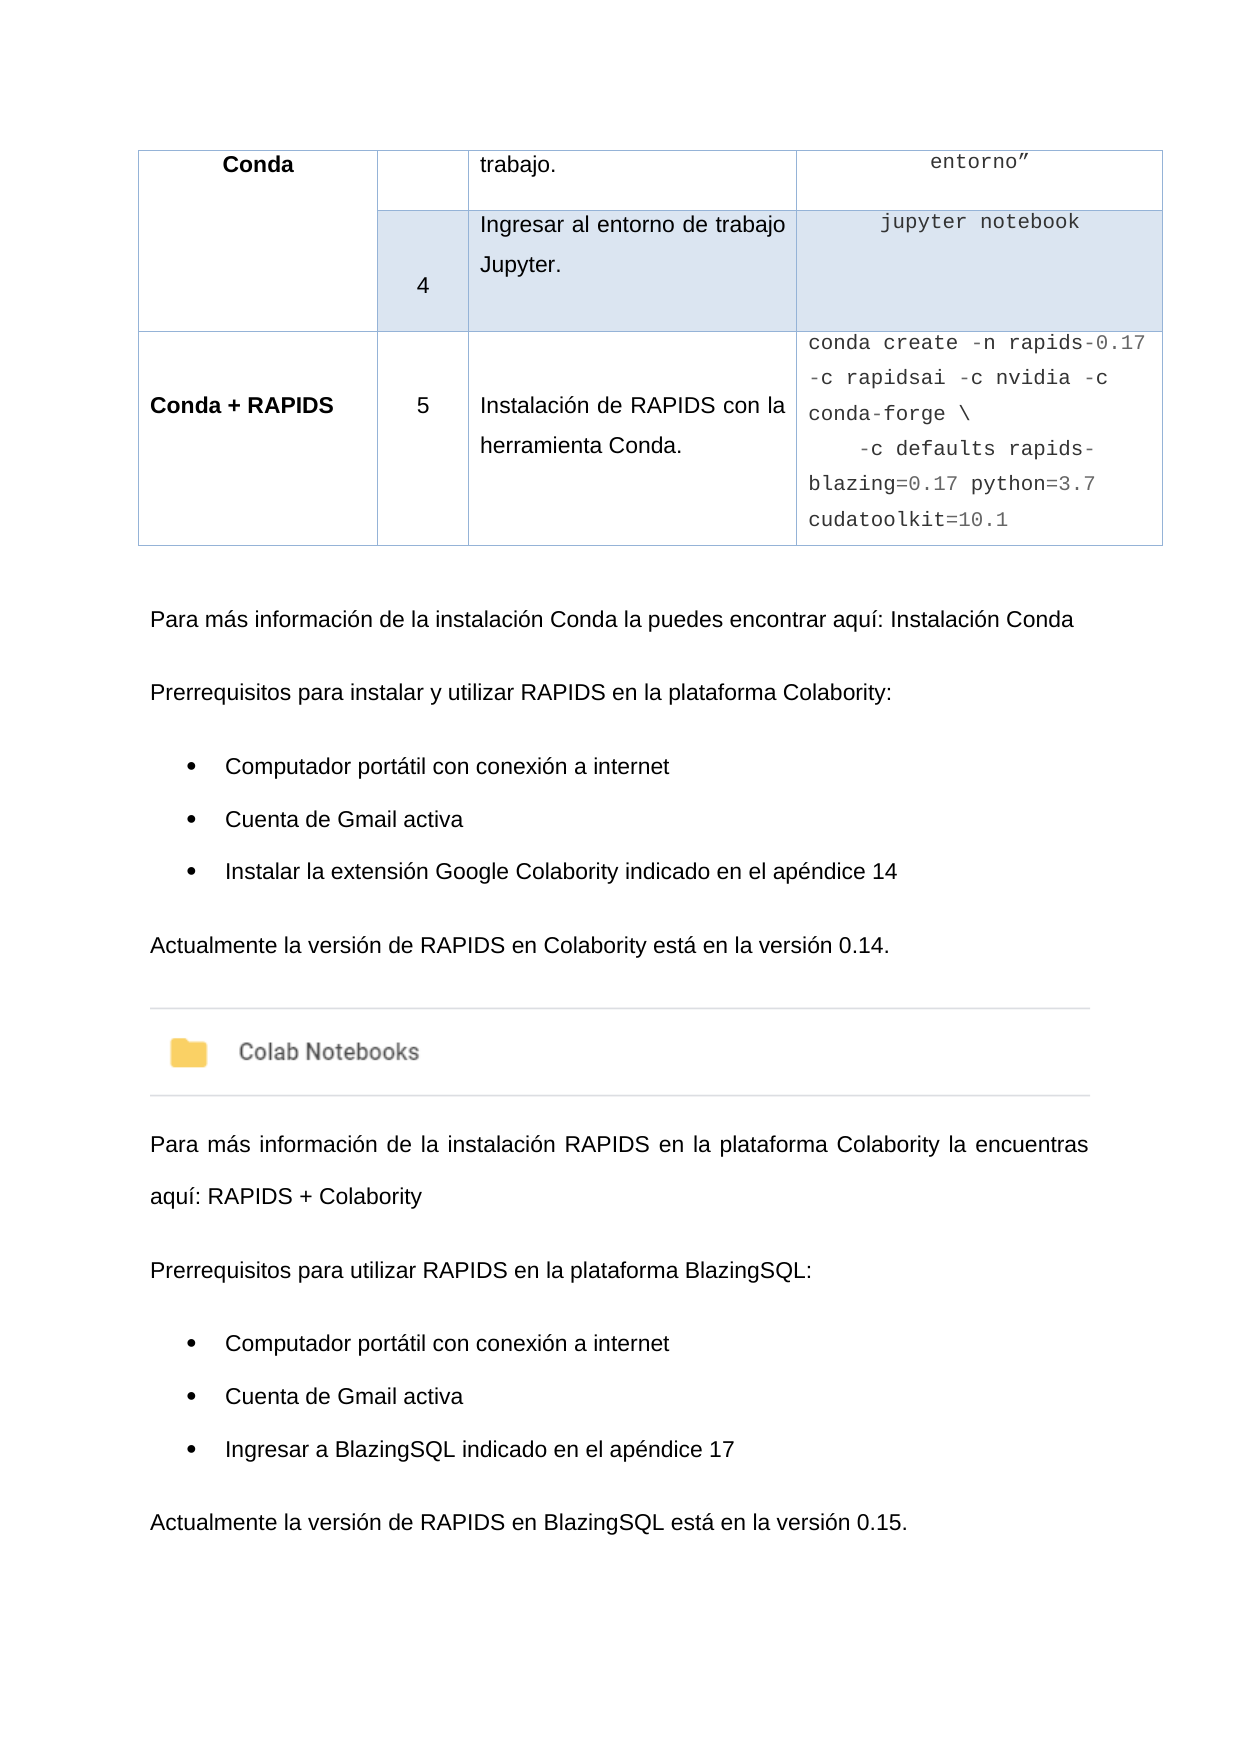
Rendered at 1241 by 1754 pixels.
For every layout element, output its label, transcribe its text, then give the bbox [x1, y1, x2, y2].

list Ingresar a BlazingSQL indicado en el apéndice 17 [187, 1436, 1090, 1462]
list Computador portátil con conexión a internet [187, 753, 1090, 779]
table_cell Conda + RAPIDS [139, 332, 377, 544]
text Prerrequisitos para instalar y utilizar RAPIDS en la plataforma Colabority: [150, 679, 1090, 706]
table_cell conda create -n rapids-0.17 -c rapidsai -c nvidia -c conda-forge \ -c defaults rapids-blazing=0.17 python=3.7 cudatoolkit=10.1 [797, 332, 1162, 544]
text Para más información de la instalación Conda la puedes encontrar aquí: Instalación Conda [150, 606, 1090, 632]
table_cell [797, 151, 1162, 210]
table_cell 4 [378, 211, 468, 331]
list Instalar la extensión Google Colabority indicado en el apéndice 14 [187, 858, 1090, 885]
table_cell 3 [378, 151, 468, 210]
text Prerrequisitos para utilizar RAPIDS en la plataforma BlazingSQL: [150, 1257, 1090, 1283]
list Cuenta de Gmail activa [187, 806, 1090, 832]
list Cuenta de Gmail activa [187, 1383, 1090, 1409]
text Actualmente la versión de RAPIDS en Colabority está en la versión 0.14. [150, 932, 1090, 958]
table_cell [469, 151, 796, 210]
text Actualmente la versión de RAPIDS en BlazingSQL está en la versión 0.15. [150, 1509, 1090, 1536]
list Computador portátil con conexión a internet [187, 1330, 1090, 1357]
picture [150, 1005, 1091, 1098]
table_cell Instalación de RAPIDS con la herramienta Conda. [469, 332, 796, 544]
table_cell jupyter notebook [797, 211, 1162, 331]
table_cell 5 [378, 332, 468, 544]
table_cell Ingresar al entorno de trabajo Jupyter. [469, 211, 796, 331]
text Para más información de la instalación RAPIDS en la plataforma Colabority la encuentras aquí: RAPIDS + Colabority [150, 1131, 1090, 1210]
